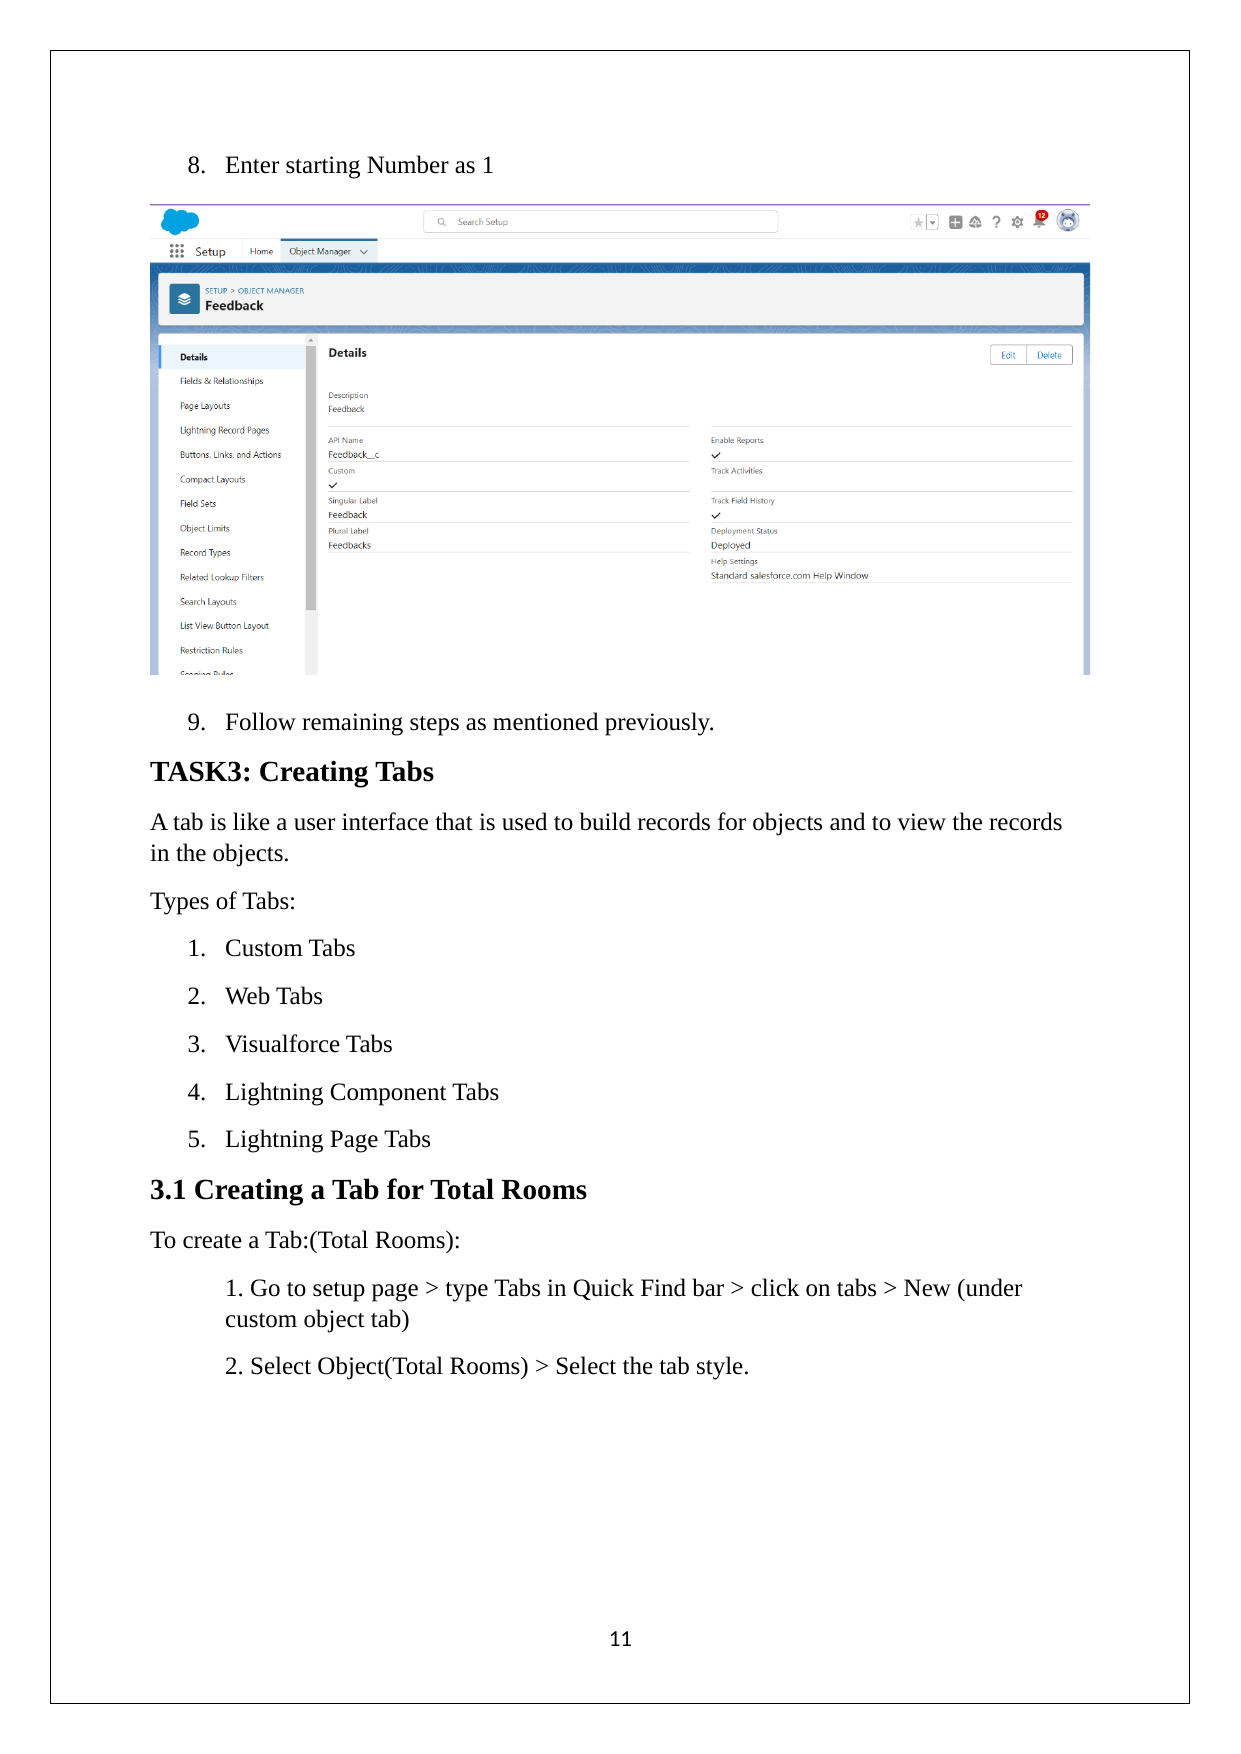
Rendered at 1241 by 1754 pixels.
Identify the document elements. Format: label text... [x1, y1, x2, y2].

list Lightning Component Tabs [187, 1077, 1090, 1105]
text 1. Go to setup page > type Tabs in Quick Find bar > click on tabs > New (under custom object tab) [225, 1273, 1090, 1332]
list Custom Tabs [187, 933, 1090, 962]
list Web Tabs [187, 981, 1090, 1010]
list Lightning Page Tabs [187, 1124, 1090, 1153]
list Enter starting Number as 1 [187, 150, 1090, 179]
picture [150, 204, 1091, 675]
list Visualforce Tabs [187, 1029, 1090, 1058]
text Types of Tabs: [150, 886, 1090, 914]
text To create a Tab:(Total Rooms): [150, 1225, 1090, 1254]
text 3.1 Creating a Tab for Total Rooms [150, 1172, 1090, 1206]
list Follow remaining steps as mentioned previously. [187, 675, 1090, 735]
text A tab is like a user interface that is used to build records for objects and to view the records in the objects. [150, 807, 1090, 867]
text 2. Select Object(Total Rooms) > Select the tab style. [150, 1351, 1090, 1380]
text TASK3: Creating Tabs [150, 754, 1090, 788]
